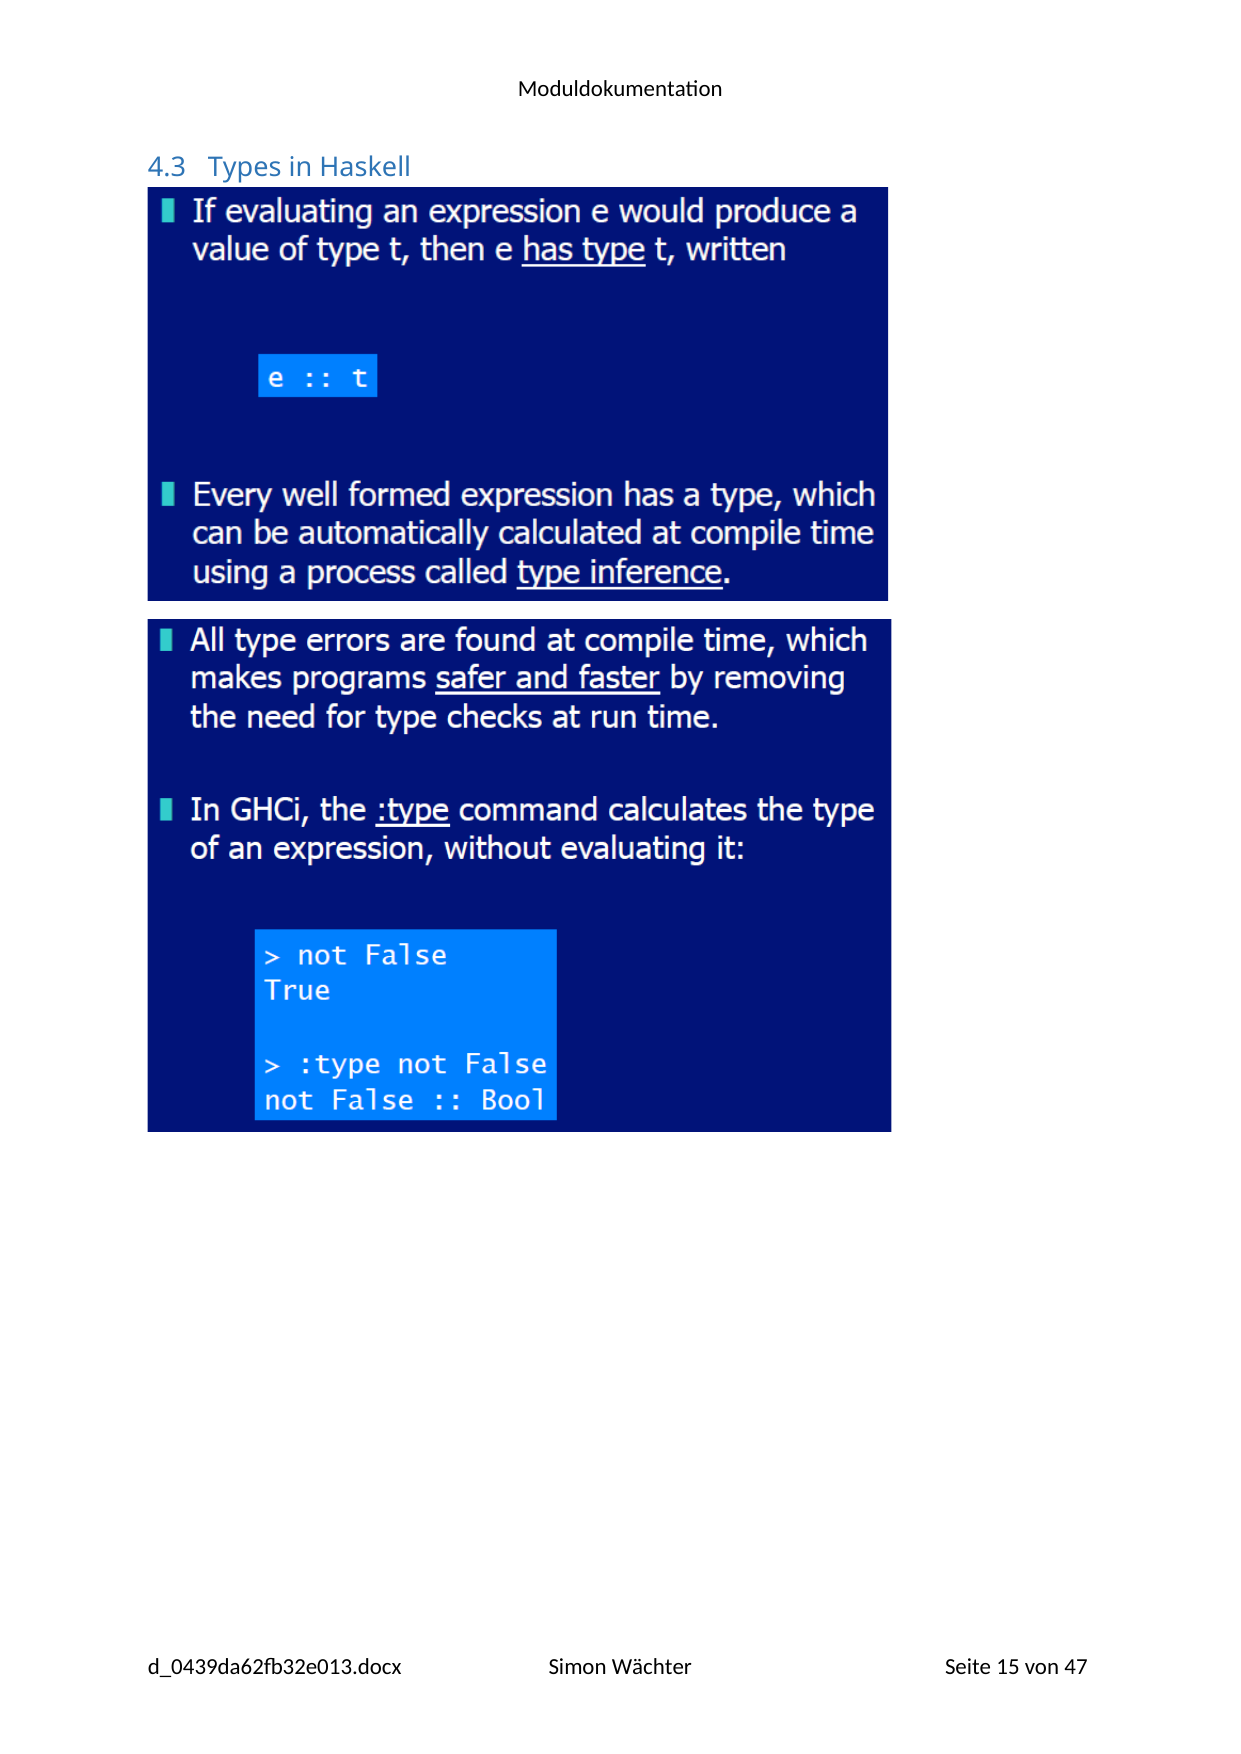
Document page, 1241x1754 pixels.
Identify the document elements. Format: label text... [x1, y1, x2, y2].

subtitle Types in Haskell [148, 148, 1093, 184]
picture [147, 619, 892, 1132]
picture [147, 187, 889, 601]
